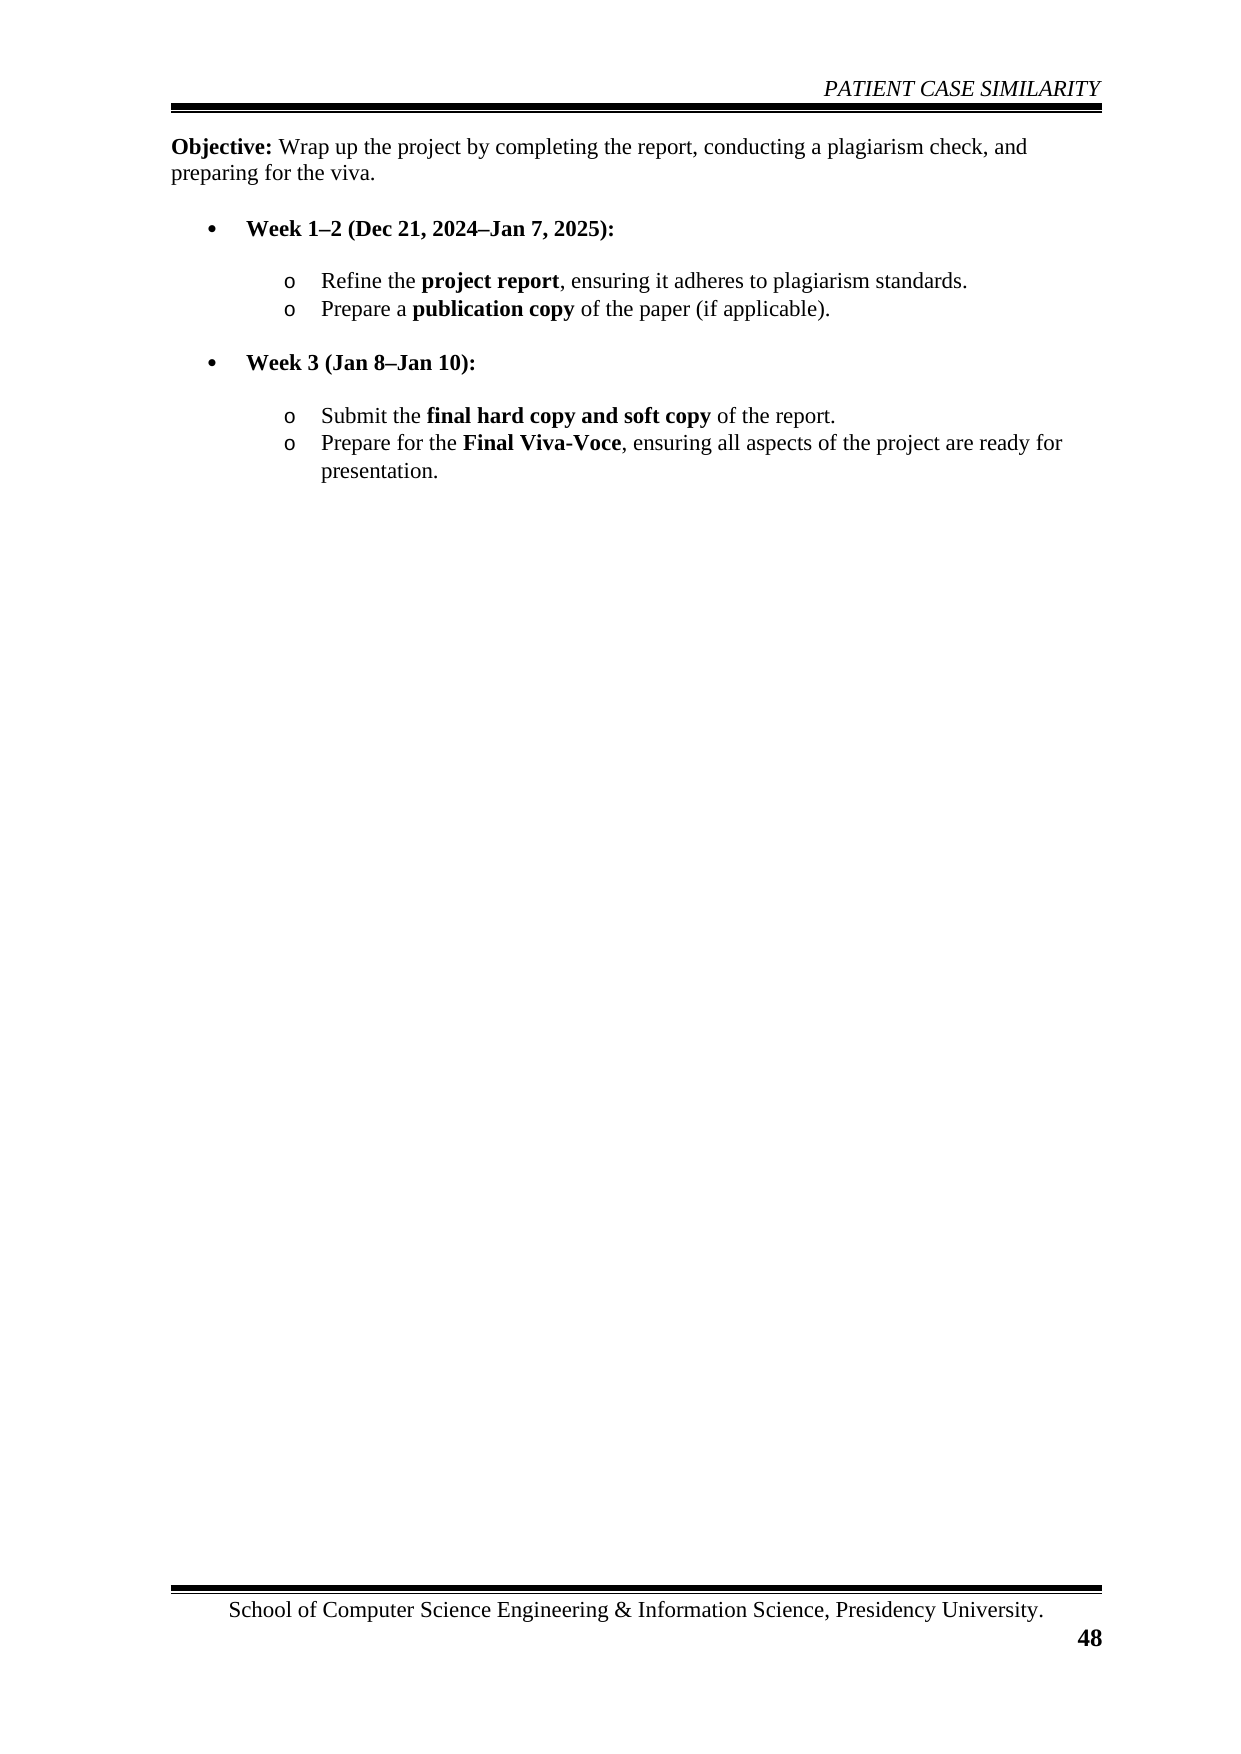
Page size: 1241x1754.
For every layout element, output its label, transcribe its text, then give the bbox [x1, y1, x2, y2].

list Week 1–2 (Dec 21, 2024–Jan 7, 2025): [208, 215, 1102, 267]
list Refine the project report, ensuring it adheres to plagiarism standards. [283, 267, 1102, 295]
text Objective: Wrap up the project by completing the report, conducting a plagiarism check, and preparing for the viva. [171, 133, 1102, 186]
list Submit the final hard copy and soft copy of the report. [283, 402, 1102, 429]
list Prepare a publication copy of the paper (if applicable). [283, 295, 1102, 349]
list Week 3 (Jan 8–Jan 10): [208, 349, 1102, 402]
list Prepare for the Final Viva-Voce, ensuring all aspects of the project are ready for presentation. [283, 429, 1102, 483]
